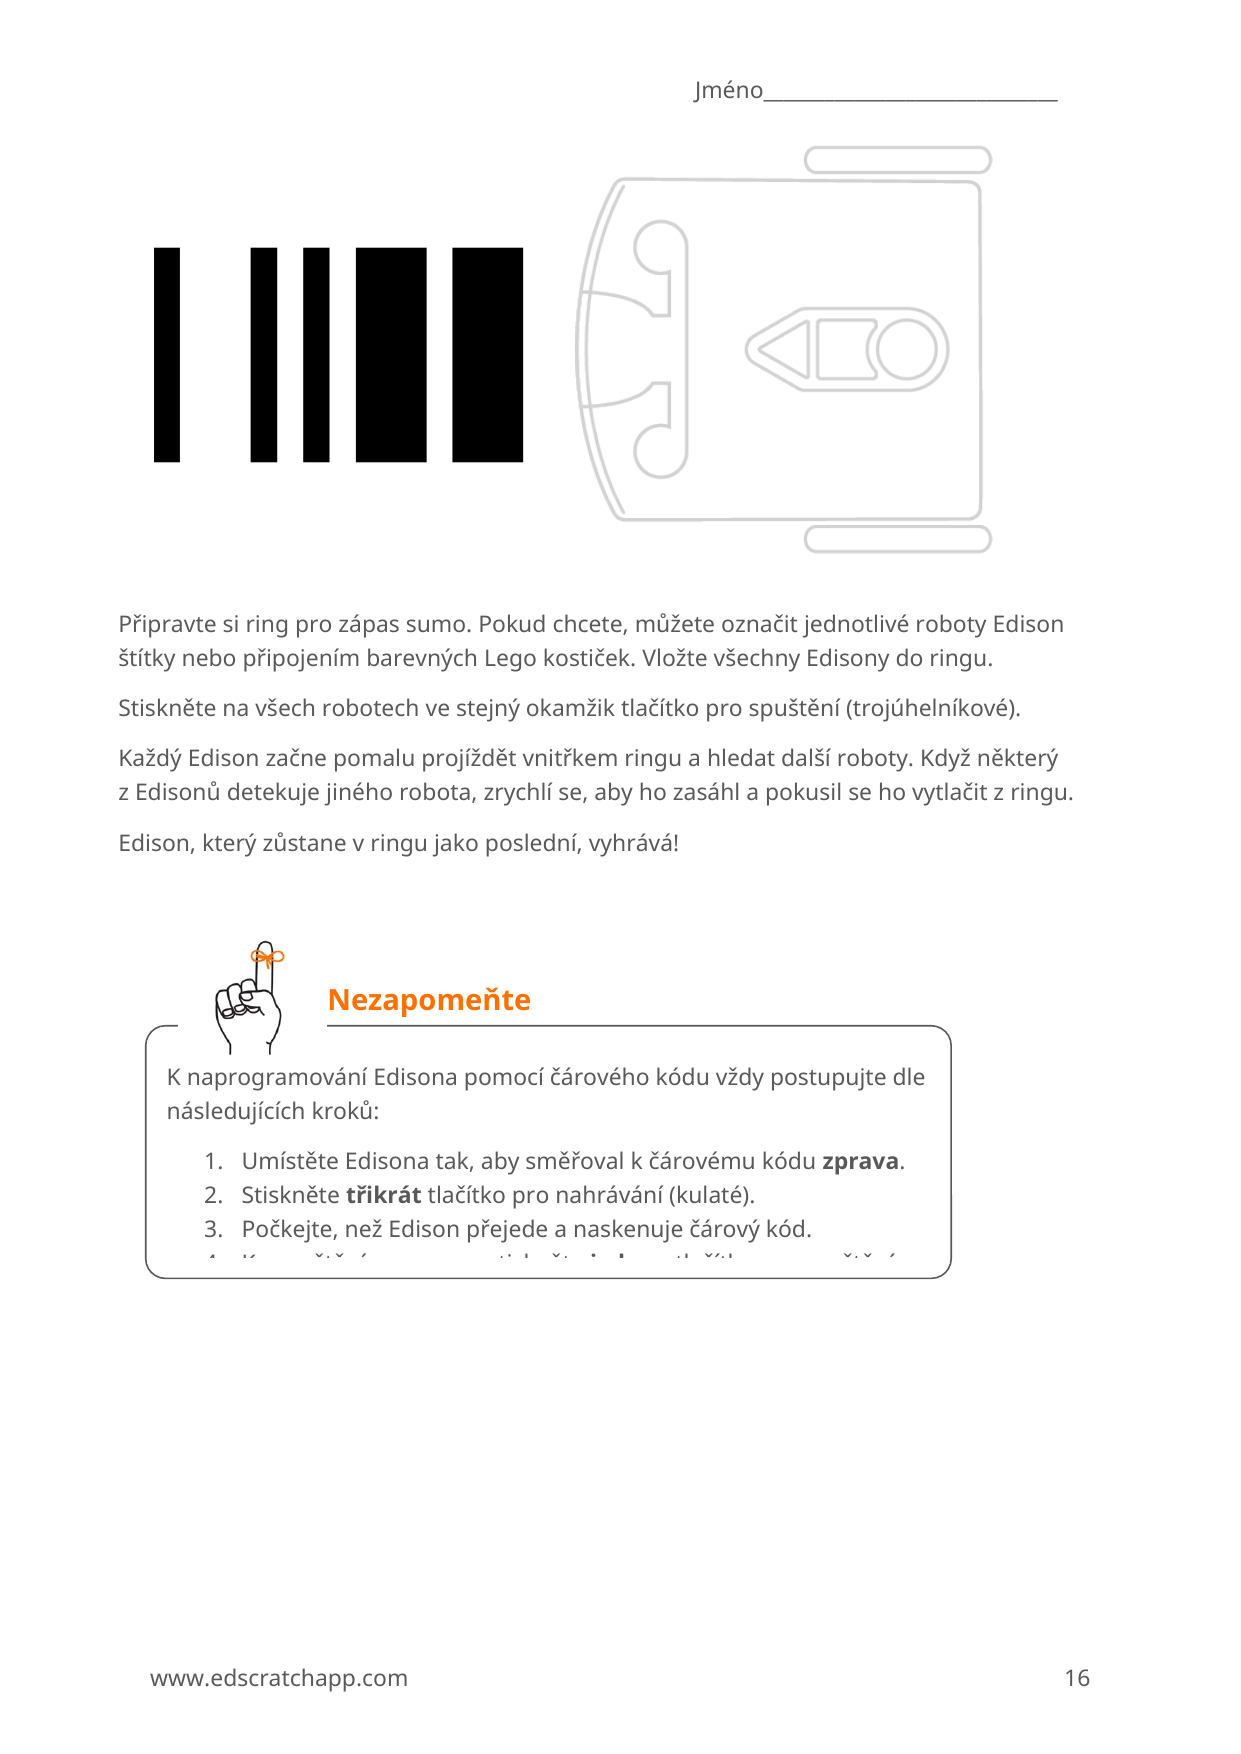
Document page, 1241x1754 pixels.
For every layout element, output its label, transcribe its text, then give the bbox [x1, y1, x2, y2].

picture [575, 145, 993, 554]
text Připravte si ring pro zápas sumo. Pokud chcete, můžete označit jednotlivé roboty Edison štítky nebo připojením barevných Lego kostiček. Vložte všechny Edisony do ringu. [118, 608, 1122, 673]
text Stiskněte na všech robotech ve stejný okamžik tlačítko pro spuštění (trojúhelníkové). [118, 692, 1122, 723]
text Edison, který zůstane v ringu jako poslední, vyhrává! [118, 826, 1122, 858]
picture [178, 921, 327, 1073]
text Každý Edison začne pomalu projíždět vnitřkem ringu a hledat další roboty. Když některý z Edisonů detekuje jiného robota, zrychlí se, aby ho zasáhl a pokusil se ho vytlačit z ringu. [118, 742, 1122, 807]
picture [152, 246, 525, 464]
